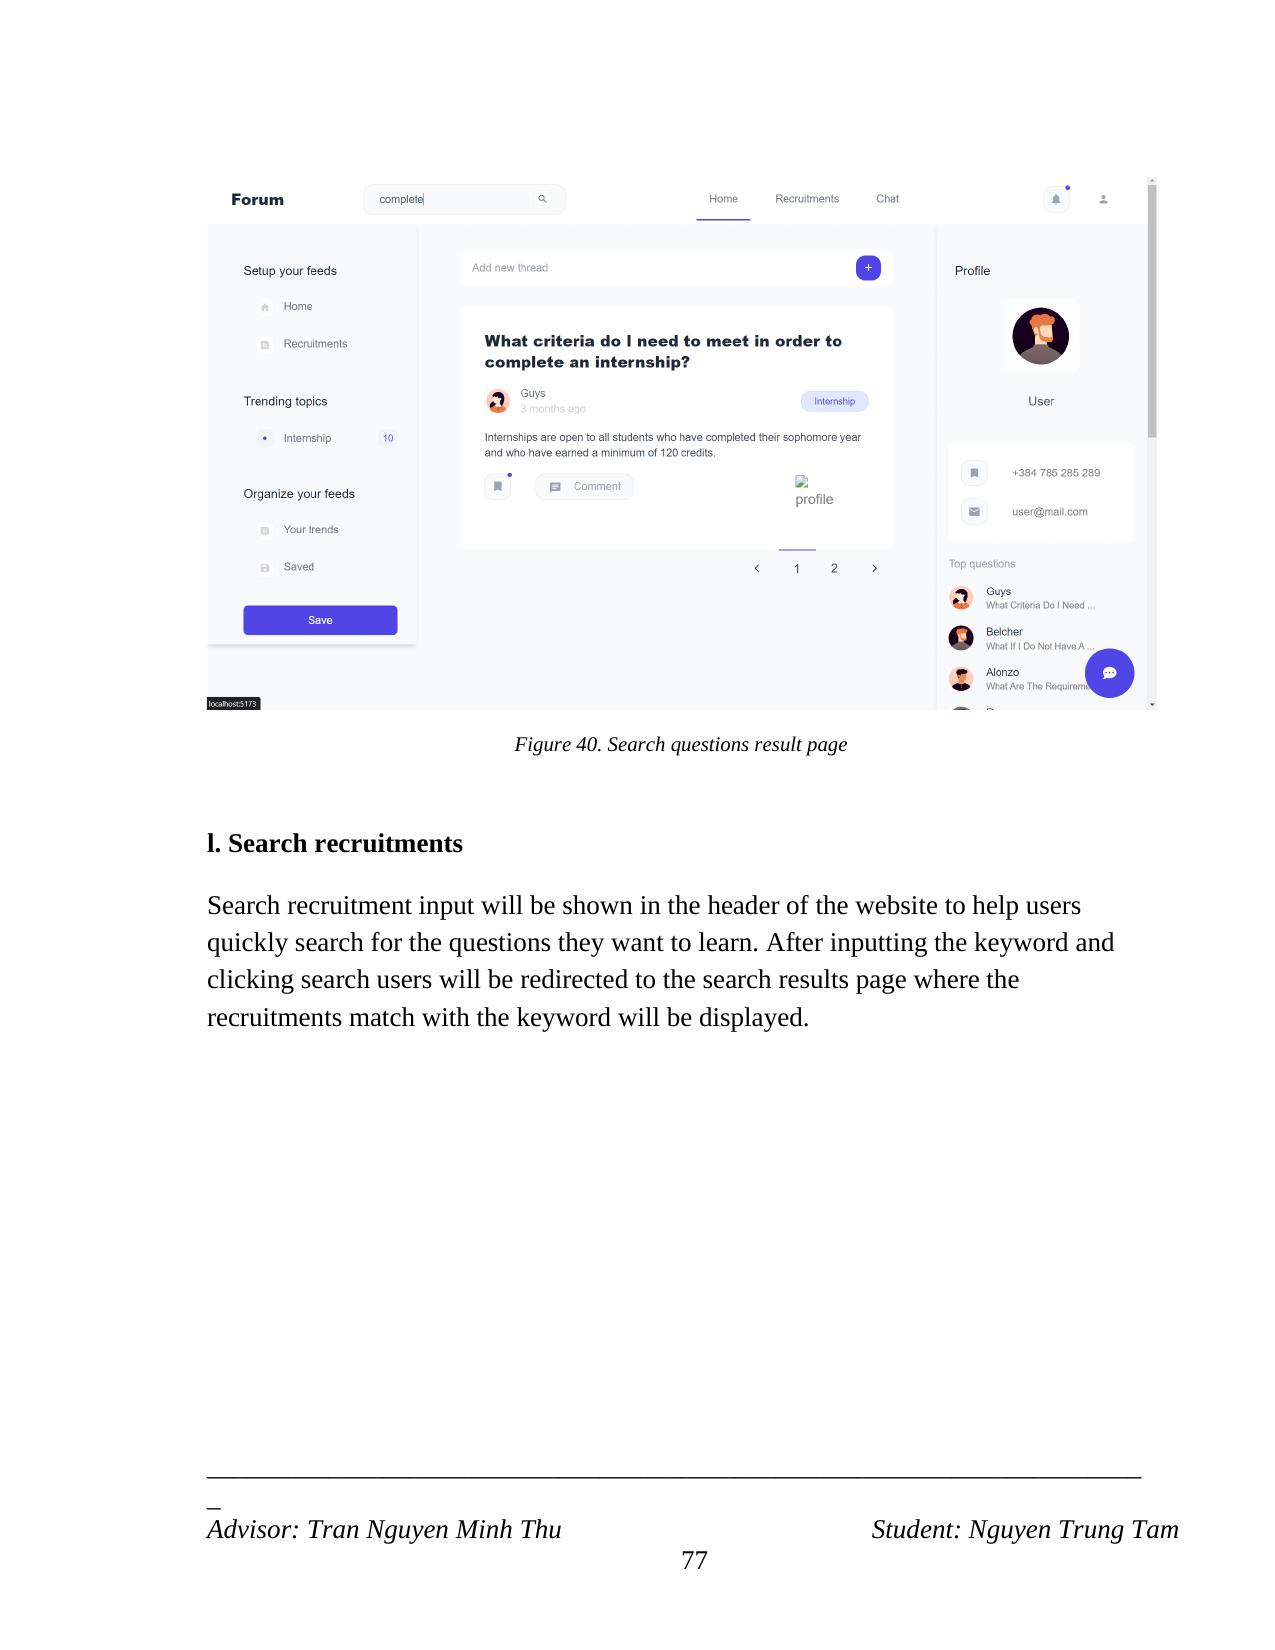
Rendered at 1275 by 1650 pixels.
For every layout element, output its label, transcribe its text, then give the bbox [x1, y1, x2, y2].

picture [206, 177, 1157, 710]
text Search recruitment input will be shown in the header of the website to help users quickly search for the questions they want to learn. After inputting the keyword and clicking search users will be redirected to the search results page where the recruitments match with the keyword will be displayed. [207, 889, 1157, 1032]
subtitle Search recruitments [207, 827, 1157, 858]
text Figure 40. Search questions result page [207, 732, 1157, 756]
